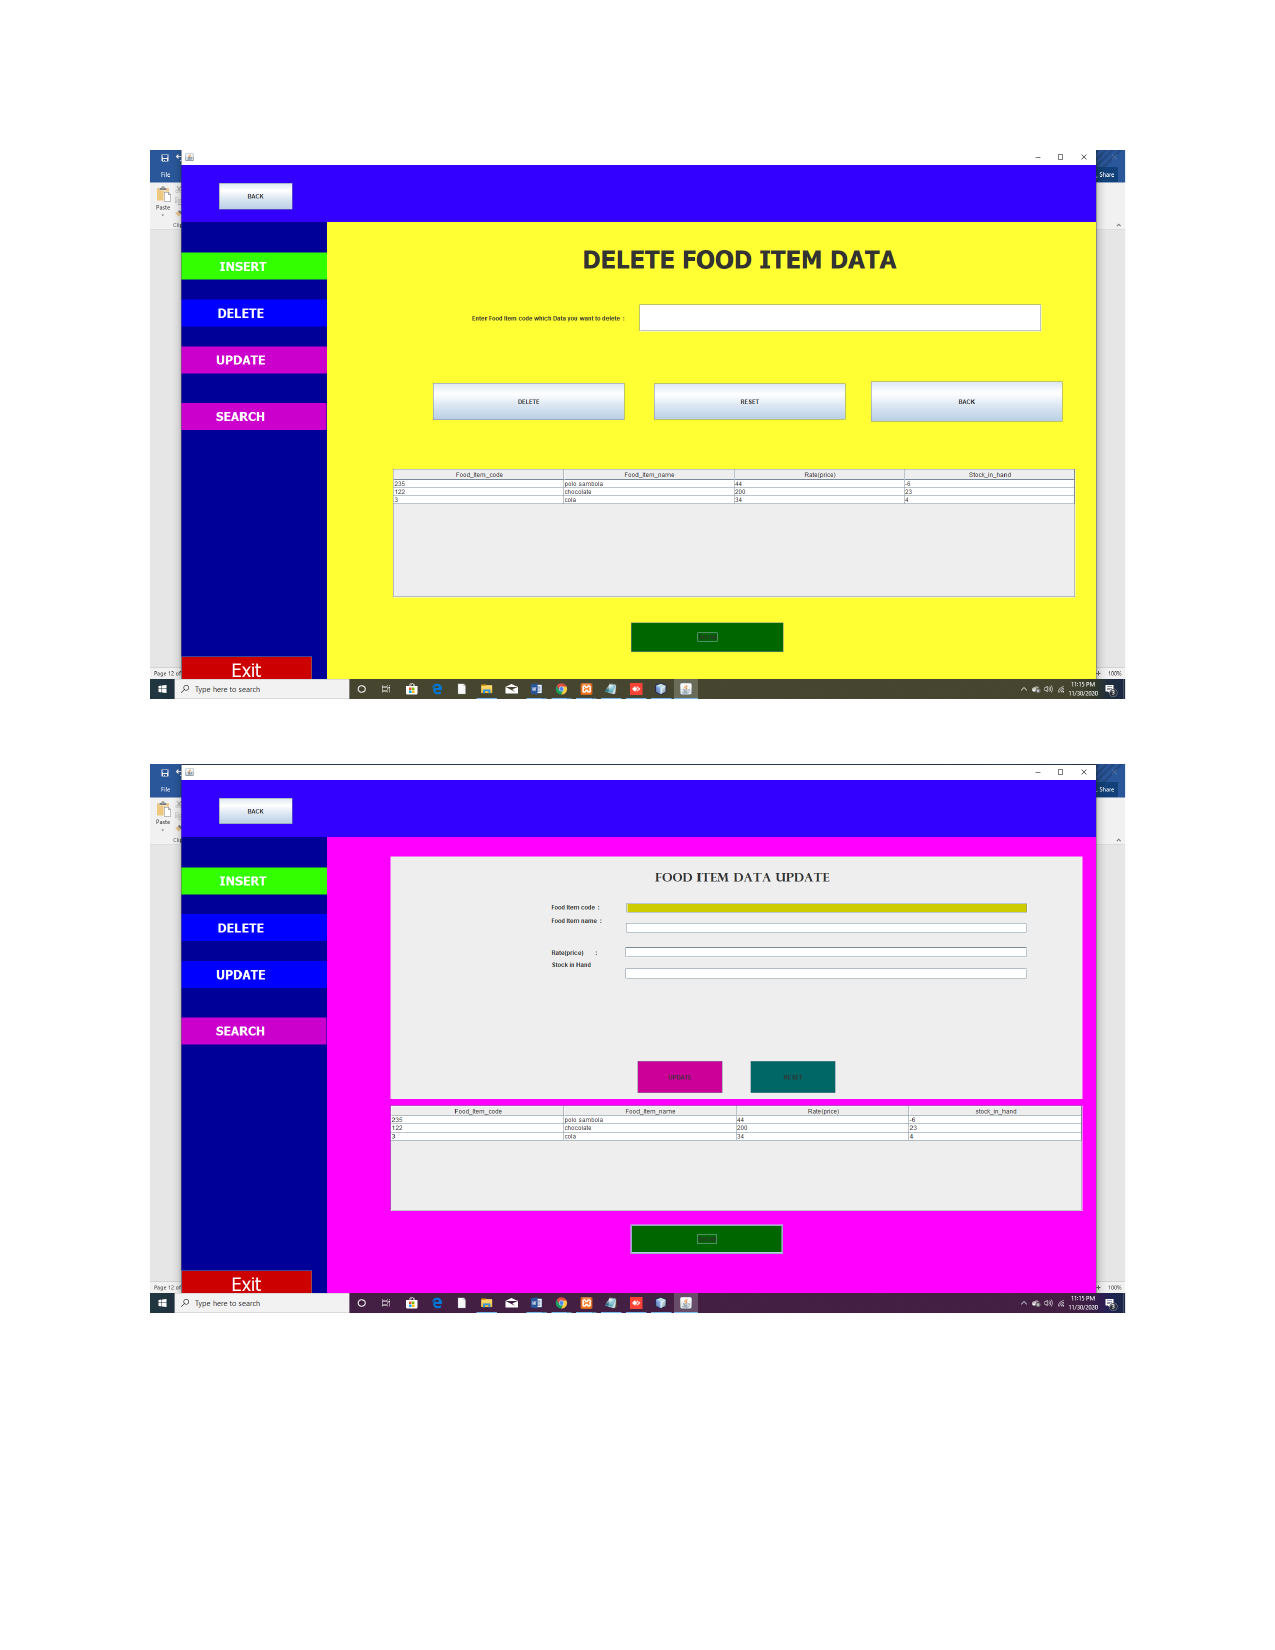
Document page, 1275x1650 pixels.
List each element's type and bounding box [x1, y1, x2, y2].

picture [150, 764, 1125, 1313]
picture [150, 150, 1125, 699]
